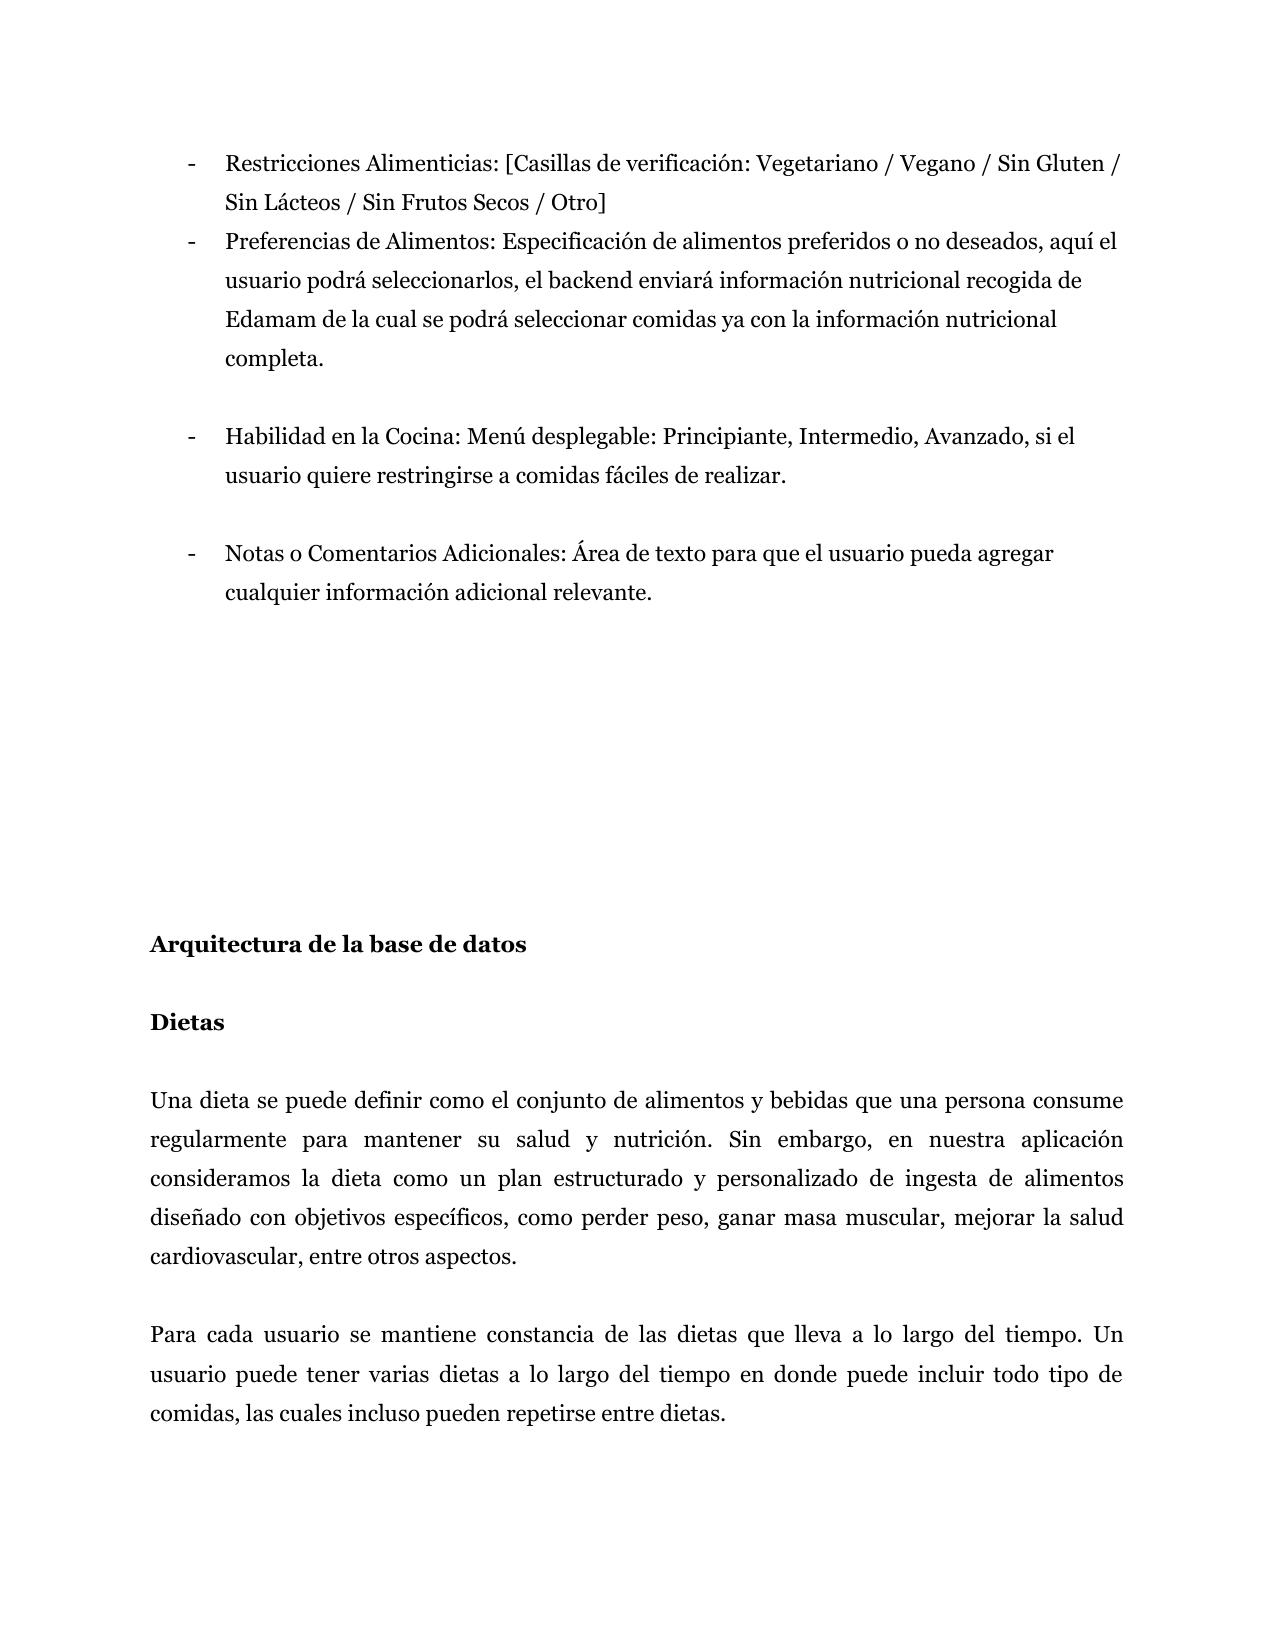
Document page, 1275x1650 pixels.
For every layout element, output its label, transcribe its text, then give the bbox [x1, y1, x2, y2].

list Preferencias de Alimentos: Especificación de alimentos preferidos o no deseados, aquí el usuario podrá seleccionarlos, el backend enviará información nutricional recogida de Edamam de la cual se podrá seleccionar comidas ya con la información nutricional completa. [187, 228, 1125, 371]
text Arquitectura de la base de datos [150, 931, 1125, 957]
list Notas o Comentarios Adicionales: Área de texto para que el usuario pueda agregar cualquier información adicional relevante. [187, 541, 1125, 606]
text Una dieta se puede definir como el conjunto de alimentos y bebidas que una persona consume regularmente para mantener su salud y nutrición. Sin embargo, en nuestra aplicación consideramos la dieta como un plan estructurado y personalizado de ingesta de alimentos diseñado con objetivos específicos, como perder peso, ganar masa muscular, mejorar la salud cardiovascular, entre otros aspectos. [150, 1087, 1125, 1270]
list Restricciones Alimenticias: [Casillas de verificación: Vegetariano / Vegano / Sin Gluten / Sin Lácteos / Sin Frutos Secos / Otro] [187, 150, 1125, 215]
list Habilidad en la Cocina: Menú desplegable: Principiante, Intermedio, Avanzado, si el usuario quiere restringirse a comidas fáciles de realizar. [187, 423, 1125, 488]
text Para cada usuario se mantiene constancia de las dietas que lleva a lo largo del tiempo. Un usuario puede tener varias dietas a lo largo del tiempo en donde puede incluir todo tipo de comidas, las cuales incluso pueden repetirse entre dietas. [150, 1322, 1125, 1426]
text Dietas [150, 1009, 1125, 1035]
